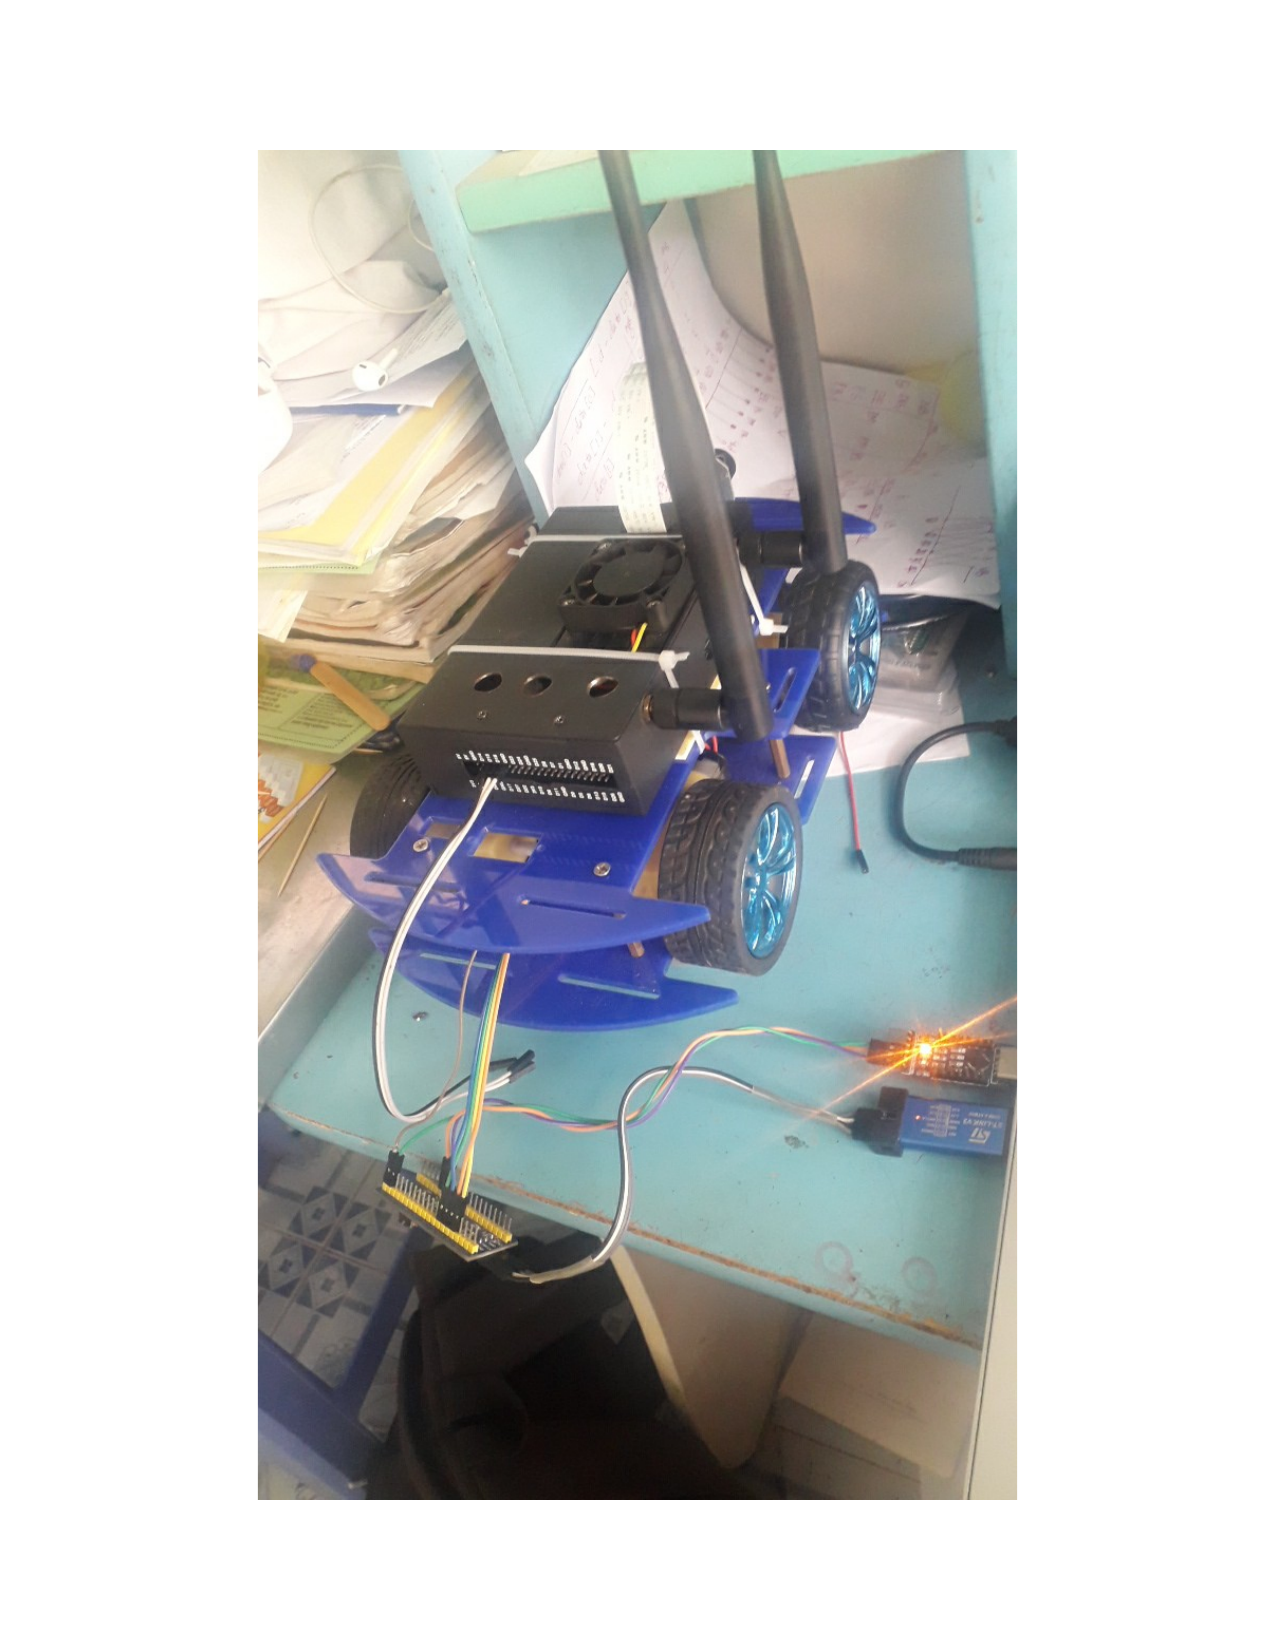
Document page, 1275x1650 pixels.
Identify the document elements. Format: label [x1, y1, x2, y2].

picture [257, 150, 1018, 1500]
